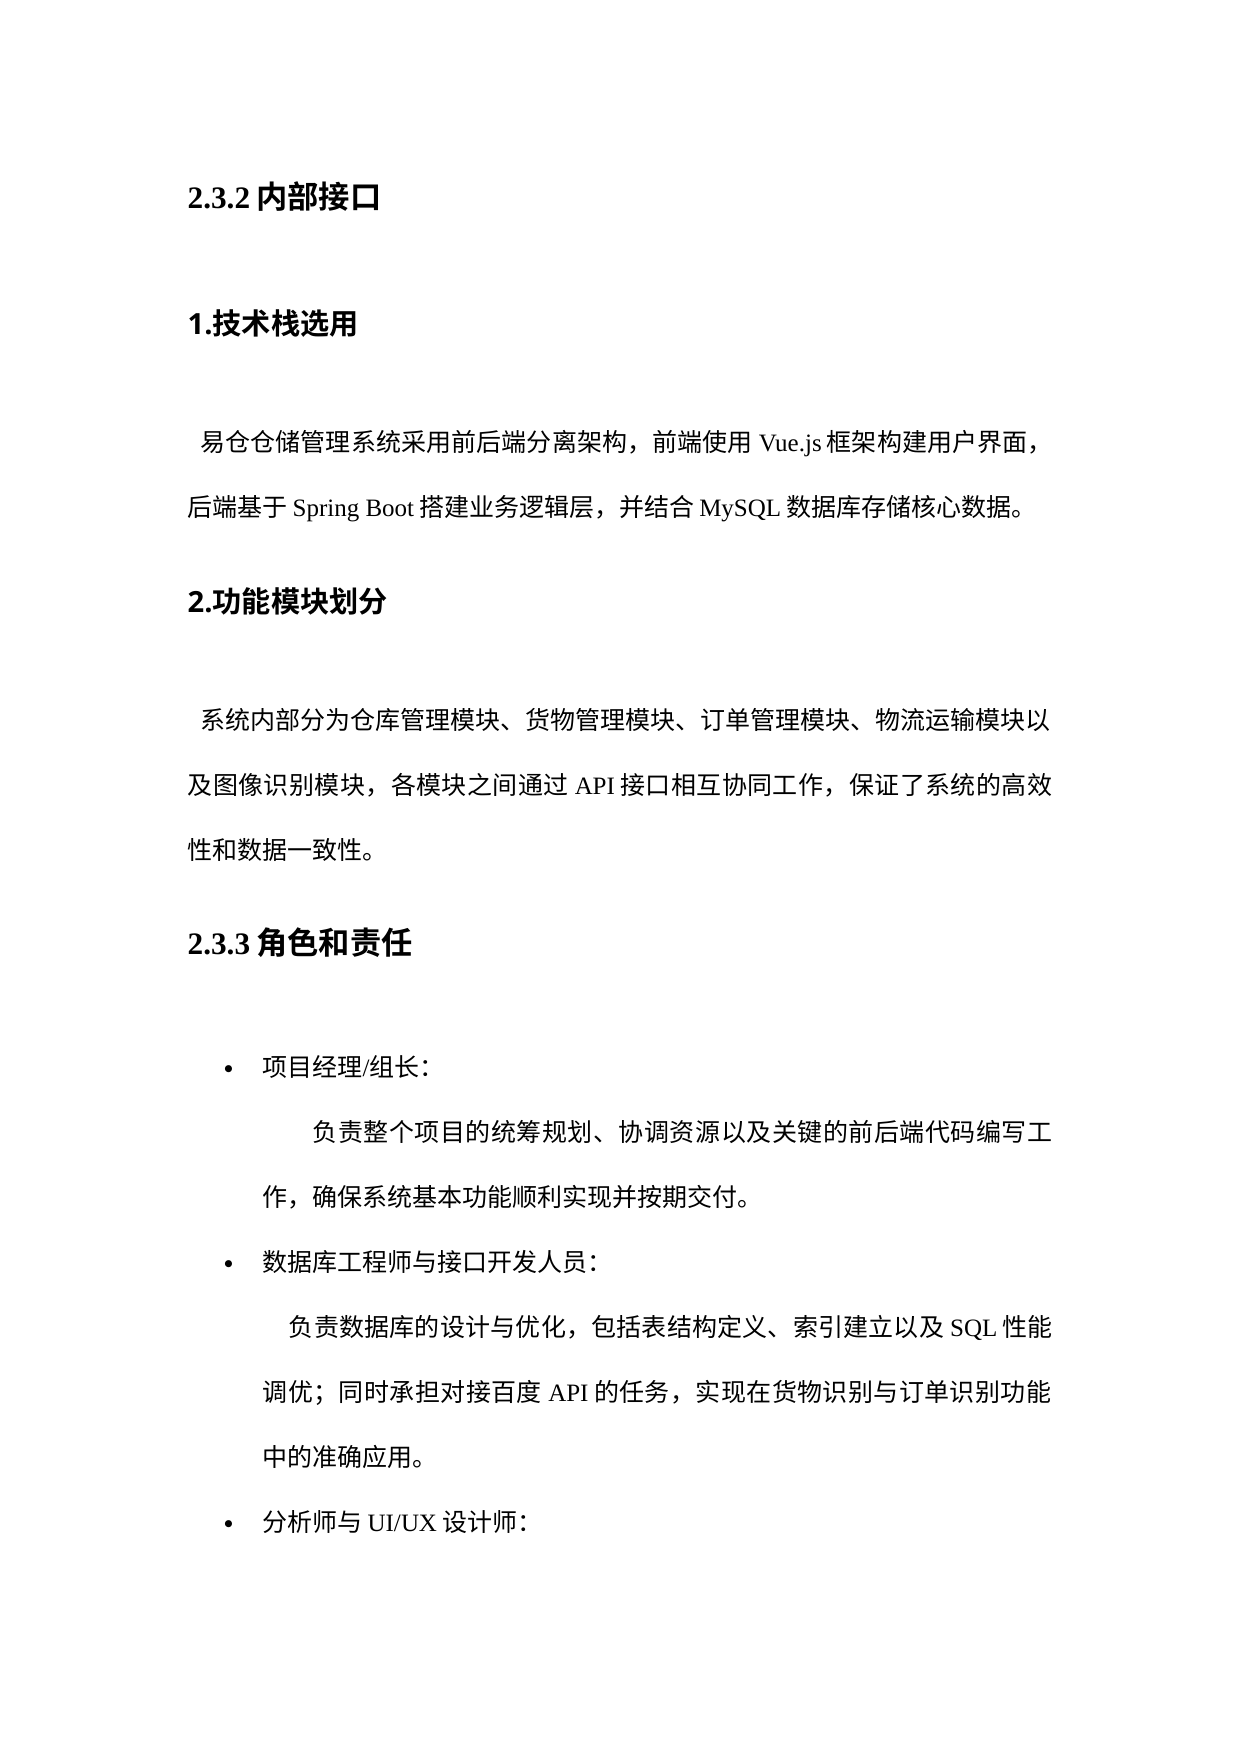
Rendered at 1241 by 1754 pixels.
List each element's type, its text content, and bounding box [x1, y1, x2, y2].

subtitle 2.功能模块划分 [187, 567, 1053, 632]
list 负责整个项目的统筹规划、协调资源以及关键的前后端代码编写工作，确保系统基本功能顺利实现并按期交付。 [262, 1098, 1053, 1228]
list 数据库工程师与接口开发人员： [225, 1228, 1053, 1293]
list 项目经理/组长： [225, 1033, 1053, 1098]
subtitle 2.3.3角色和责任 [187, 908, 1053, 973]
subtitle 2.3.2内部接口 [187, 162, 1053, 227]
text 易仓仓储管理系统采用前后端分离架构，前端使用Vue.js框架构建用户界面，后端基于Spring Boot搭建业务逻辑层，并结合MySQL数据库存储核心数据。 [187, 408, 1053, 538]
list 负责数据库的设计与优化，包括表结构定义、索引建立以及SQL性能调优；同时承担对接百度API的任务，实现在货物识别与订单识别功能中的准确应用。 [262, 1293, 1053, 1488]
subtitle 1.技术栈选用 [187, 289, 1053, 354]
list 分析师与UI/UX设计师： [225, 1488, 1053, 1553]
text 系统内部分为仓库管理模块、货物管理模块、订单管理模块、物流运输模块以及图像识别模块，各模块之间通过API接口相互协同工作，保证了系统的高效性和数据一致性。 [187, 686, 1053, 881]
